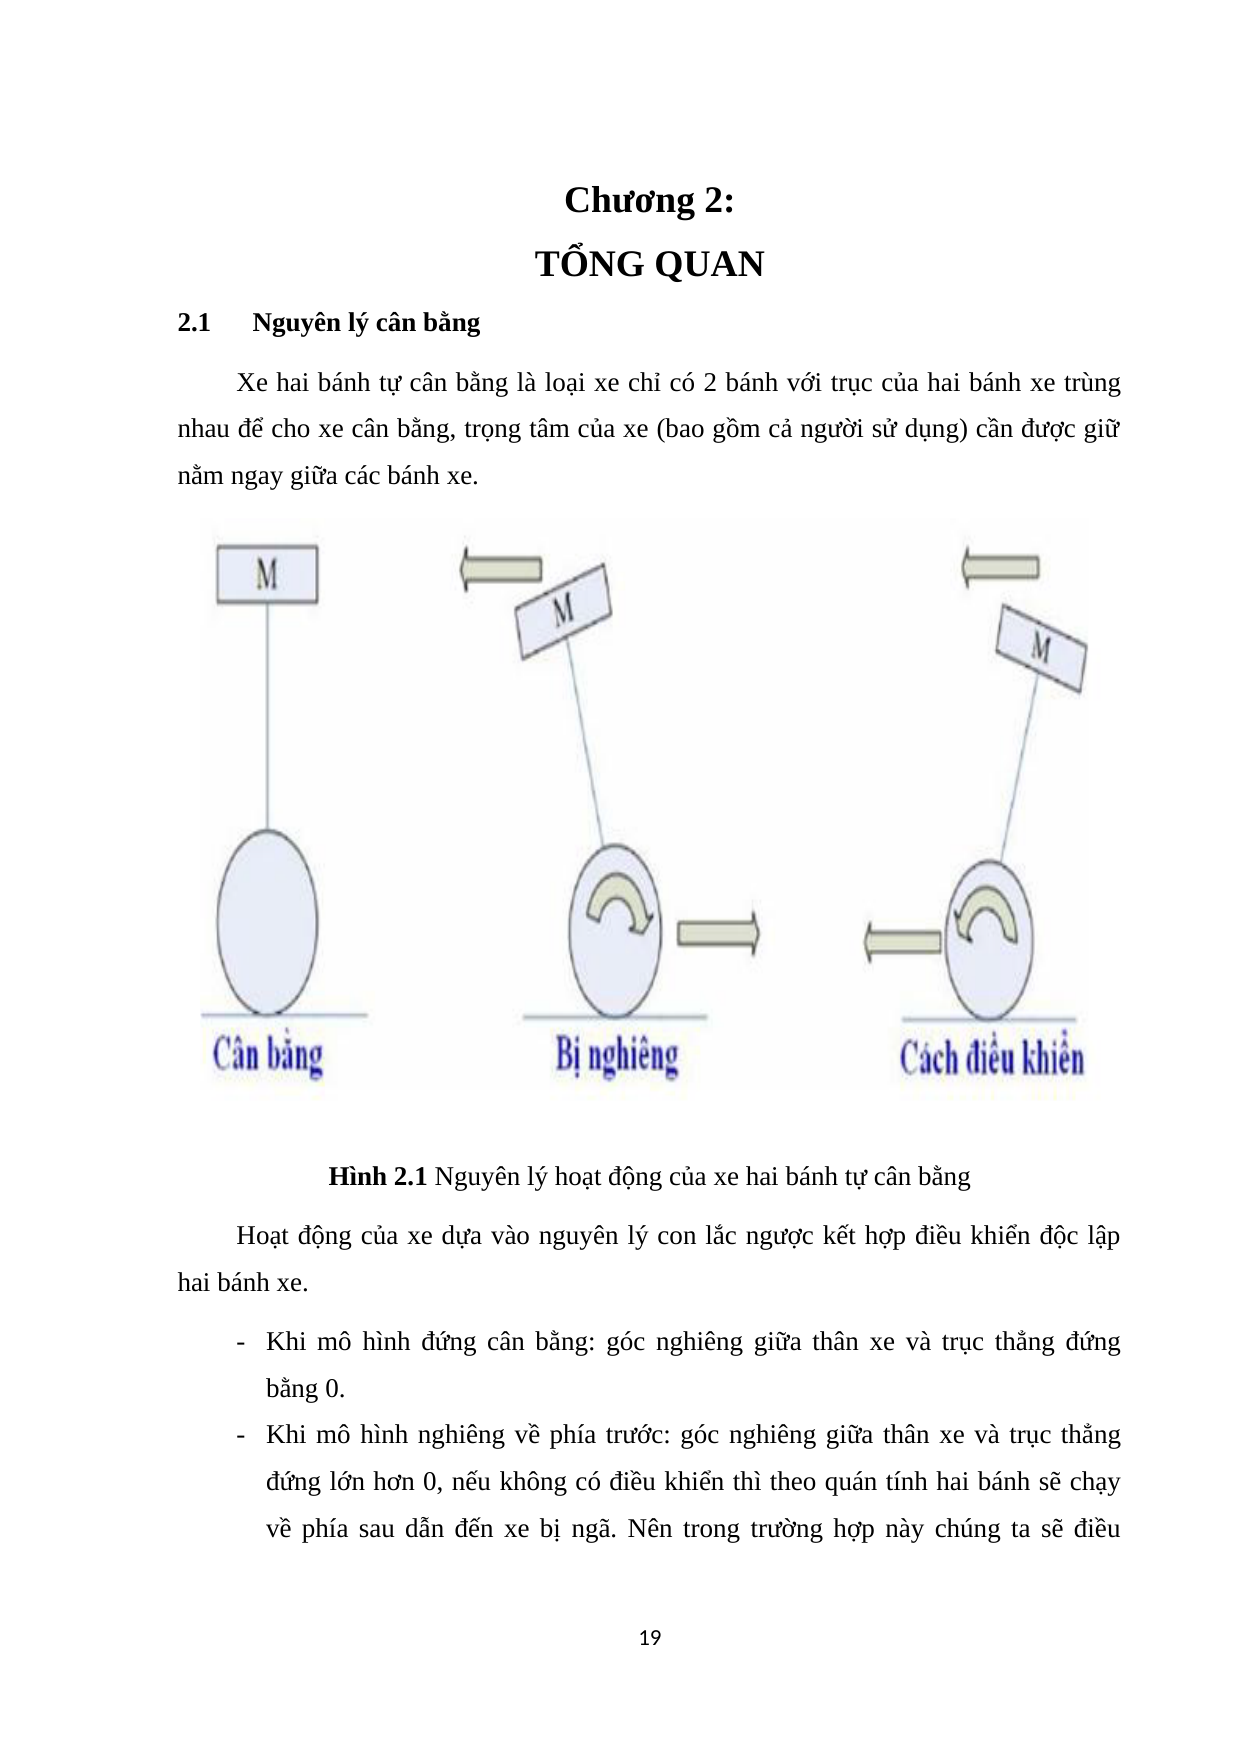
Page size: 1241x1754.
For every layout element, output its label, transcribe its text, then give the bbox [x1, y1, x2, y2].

text Xe hai bánh tự cân bằng là loại xe chỉ có 2 bánh với trục của hai bánh xe trùng nhau để cho xe cân bằng, trọng tâm của xe (bao gồm cả người sử dụng) cần được giữ nằm ngay giữa các bánh xe. [177, 366, 1122, 490]
text Hoạt động của xe dựa vào nguyên lý con lắc ngược kết hợp điều khiển độc lập hai bánh xe. [177, 1219, 1122, 1297]
text Hình 2.1 Nguyên lý hoạt động của xe hai bánh tự cân bằng [177, 518, 1122, 1191]
list Khi mô hình đứng cân bằng: góc nghiêng giữa thân xe và trục thẳng đứng bằng 0. [236, 1325, 1122, 1403]
list Nguyên lý cân bằng [177, 307, 1122, 338]
list Chương 2: [177, 177, 1122, 220]
list TỔNG QUAN [177, 242, 1122, 285]
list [236, 1418, 1122, 1543]
